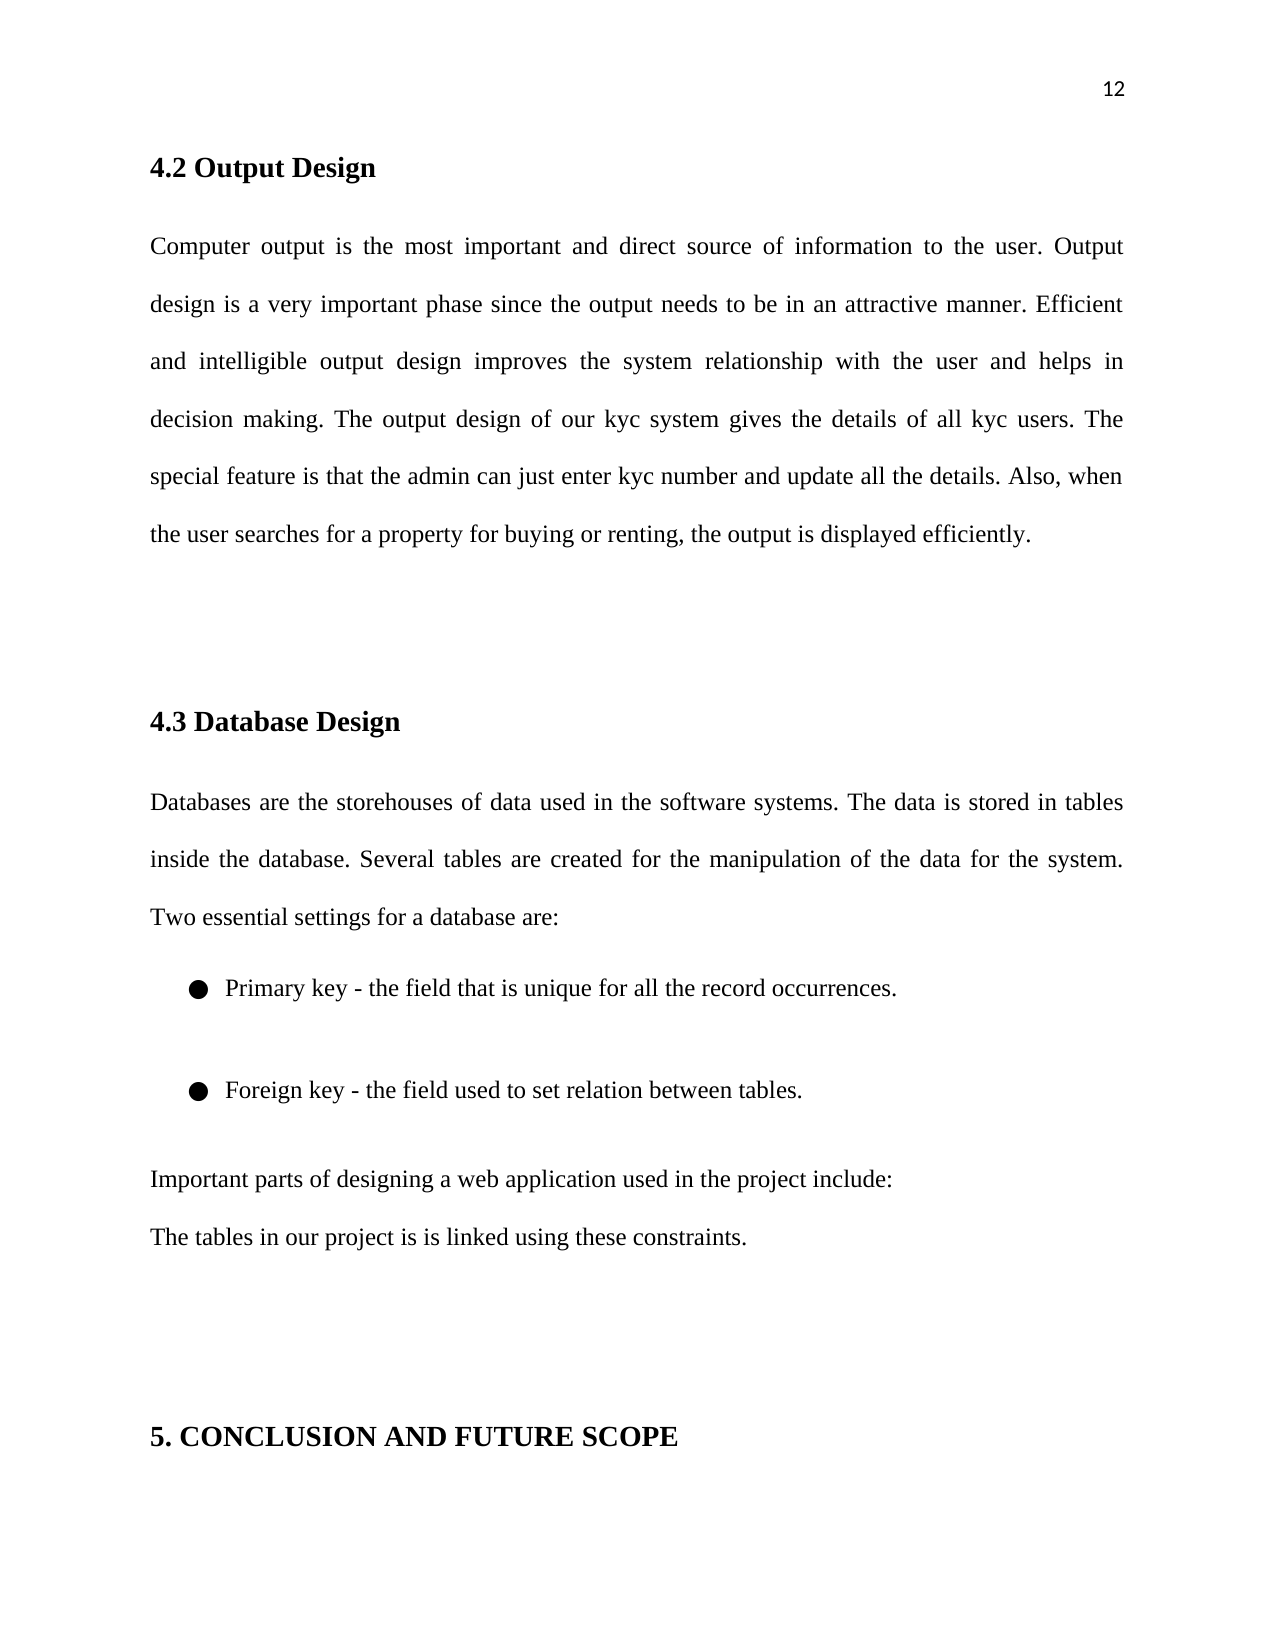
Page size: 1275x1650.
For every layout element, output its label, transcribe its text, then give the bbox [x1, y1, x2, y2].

subtitle 4.2 Output Design [150, 150, 1125, 183]
list Foreign key - the field used to set relation between tables. [187, 1062, 1125, 1113]
text Important parts of designing a web application used in the project include: [150, 1164, 1125, 1193]
subtitle 4.3 Database Design [150, 704, 1125, 737]
text Computer output is the most important and direct source of information to the user. Output design is a very important phase since the output needs to be in an attractive manner. Efficient and intelligible output design improves the system relationship with the user and helps in decision making. The output design of our kyc system gives the details of all kyc users. The special feature is that the admin can just enter kyc number and update all the details. Also, when the user searches for a property for buying or renting, the output is displayed efficiently. [150, 231, 1125, 547]
text The tables in our project is is linked using these constraints. [150, 1222, 1125, 1251]
subtitle 5. CONCLUSION AND FUTURE SCOPE [150, 1419, 1125, 1453]
list Primary key - the field that is unique for all the record occurrences. [187, 959, 1125, 1011]
text Databases are the storehouses of data used in the software systems. The data is stored in tables inside the database. Several tables are created for the manipulation of the data for the system. Two essential settings for a database are: [150, 787, 1125, 931]
